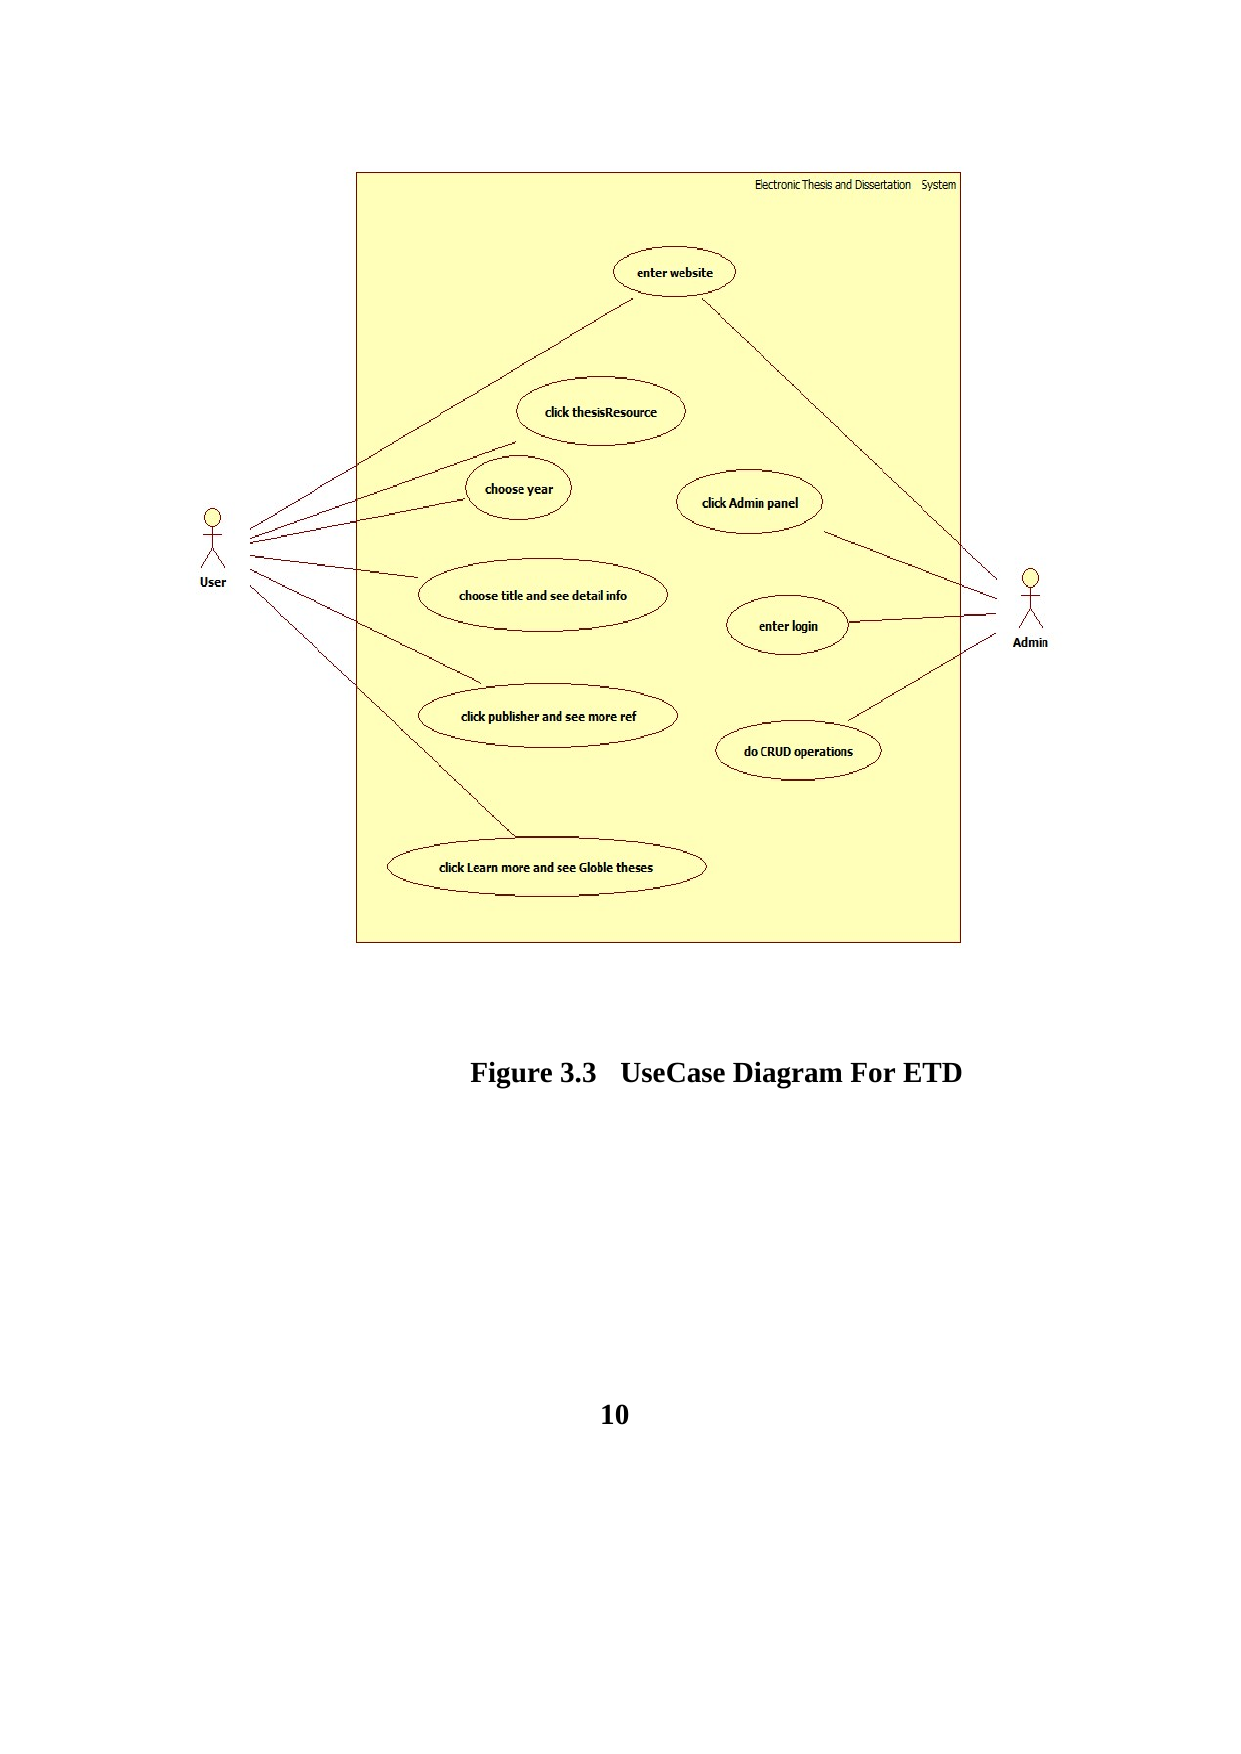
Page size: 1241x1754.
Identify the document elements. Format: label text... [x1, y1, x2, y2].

picture [156, 150, 1084, 967]
text Figure 3.3 UseCase Diagram For ETD [375, 1055, 1090, 1125]
text 10 [525, 1397, 1090, 1431]
